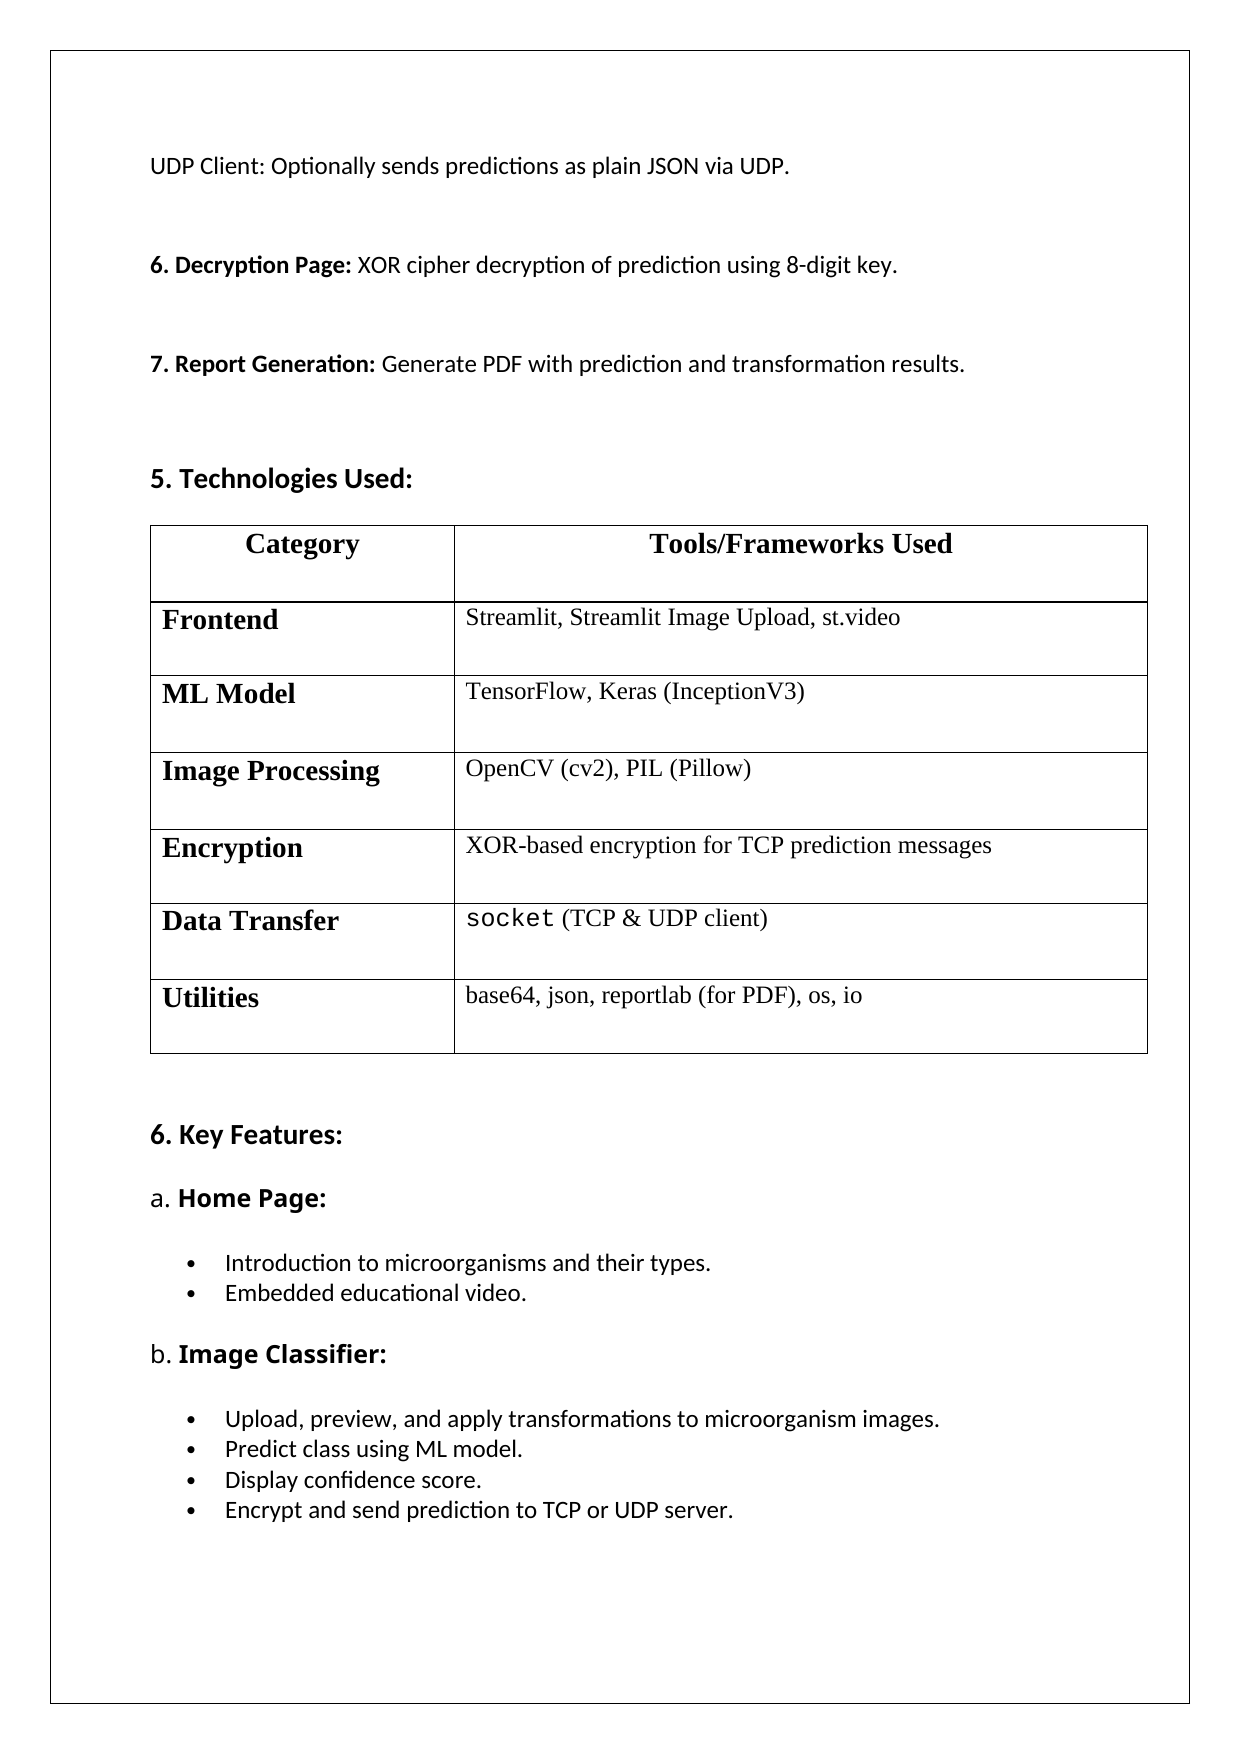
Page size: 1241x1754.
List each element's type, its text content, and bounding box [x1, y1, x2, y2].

text 5. Technologies Used: [150, 460, 1090, 496]
table_cell Frontend [151, 603, 454, 675]
subtitle 6. Key Features: [150, 1116, 1090, 1152]
table_cell XOR-based encryption for TCP prediction messages [455, 830, 1147, 902]
list Introduction to microorganisms and their types. [187, 1247, 1090, 1277]
table_cell Encryption [151, 830, 454, 902]
table_cell base64, json, reportlab (for PDF), os, io [455, 980, 1147, 1053]
text UDP Client: Optionally sends predictions as plain JSON via UDP. [150, 150, 1090, 181]
subtitle a. Home Page: [150, 1181, 1090, 1215]
list Embedded educational video. [187, 1277, 1090, 1308]
table_header Tools/Frameworks Used [455, 526, 1147, 601]
table_cell socket (TCP & UDP client) [455, 904, 1147, 979]
table_cell TensorFlow, Keras (InceptionV3) [455, 676, 1147, 752]
subtitle b. Image Classifier: [150, 1337, 1090, 1371]
table_cell Utilities [151, 980, 454, 1053]
table_cell Image Processing [151, 753, 454, 829]
table_cell Streamlit, Streamlit Image Upload, st.video [455, 603, 1147, 675]
text 7. Report Generation: Generate PDF with prediction and transformation results. [150, 348, 1090, 379]
table_header Category [151, 526, 454, 601]
table_cell OpenCV (cv2), PIL (Pillow) [455, 753, 1147, 829]
text 6. Decryption Page: XOR cipher decryption of prediction using 8-digit key. [150, 249, 1090, 280]
table_cell Data Transfer [151, 904, 454, 979]
list Predict class using ML model. [187, 1433, 1090, 1464]
list Upload, preview, and apply transformations to microorganism images. [187, 1403, 1090, 1433]
table_cell ML Model [151, 676, 454, 752]
list Display confidence score. [187, 1464, 1090, 1494]
list Encrypt and send prediction to TCP or UDP server. [187, 1494, 1090, 1525]
